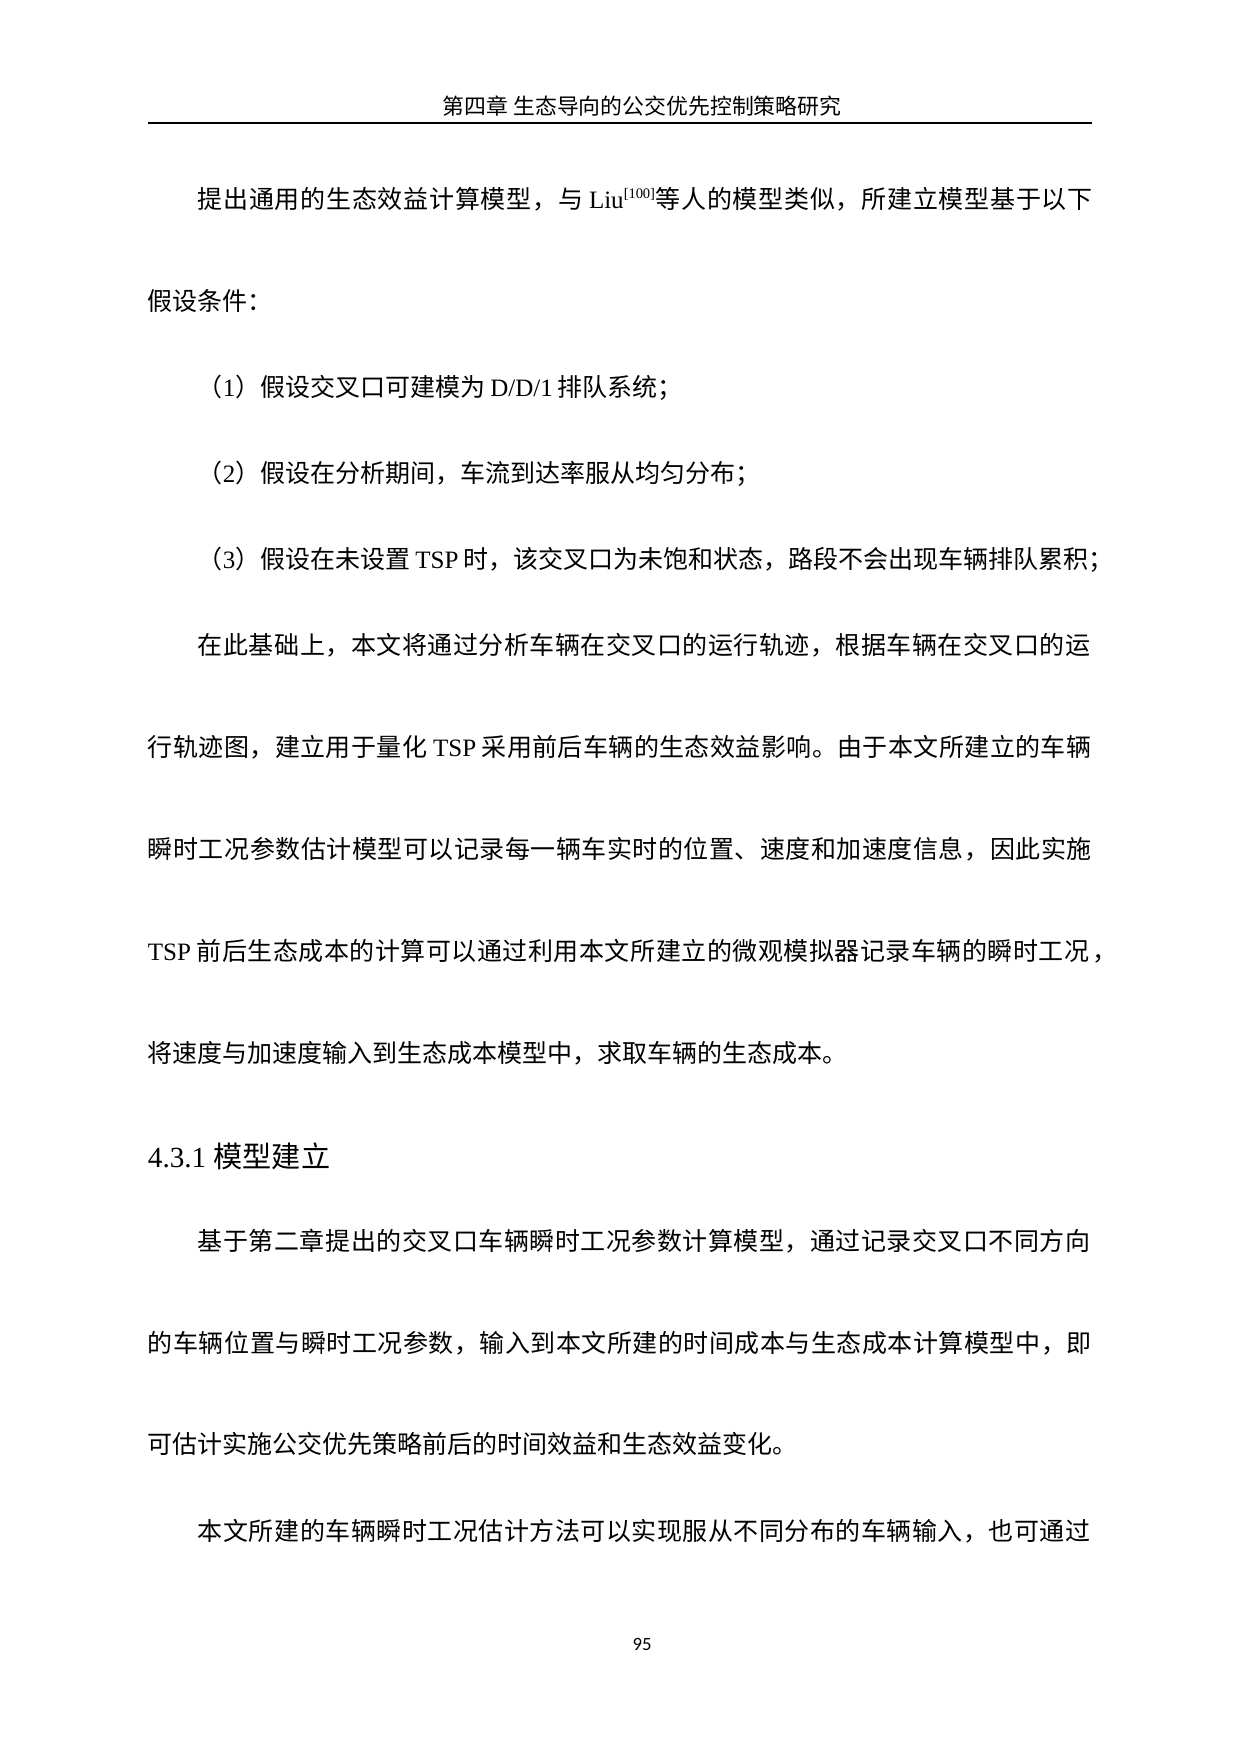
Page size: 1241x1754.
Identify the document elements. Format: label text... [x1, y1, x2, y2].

text 提出通用的生态效益计算模型，与Liu[100]等人的模型类似，所建立模型基于以下假设条件： [148, 164, 1092, 334]
text 基于第二章提出的交叉口车辆瞬时工况参数计算模型，通过记录交叉口不同方向的车辆位置与瞬时工况参数，输入到本文所建的时间成本与生态成本计算模型中，即可估计实施公交优先策略前后的时间效益和生态效益变化。 [148, 1205, 1092, 1477]
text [148, 1495, 1092, 1563]
text 在此基础上，本文将通过分析车辆在交叉口的运行轨迹，根据车辆在交叉口的运行轨迹图，建立用于量化TSP采用前后车辆的生态效益影响。由于本文所建立的车辆瞬时工况参数估计模型可以记录每一辆车实时的位置、速度和加速度信息，因此实施TSP前后生态成本的计算可以通过利用本文所建立的微观模拟器记录车辆的瞬时工况，将速度与加速度输入到生态成本模型中，求取车辆的生态成本。 [148, 610, 1092, 1085]
text （1）假设交叉口可建模为D/D/1排队系统； [148, 352, 1092, 420]
text （2）假设在分析期间，车流到达率服从均匀分布； [148, 438, 1092, 506]
text （3）假设在未设置TSP时，该交叉口为未饱和状态，路段不会出现车辆排队累积； [148, 524, 1092, 592]
subtitle 4.3.1 模型建立 [148, 1120, 1092, 1188]
